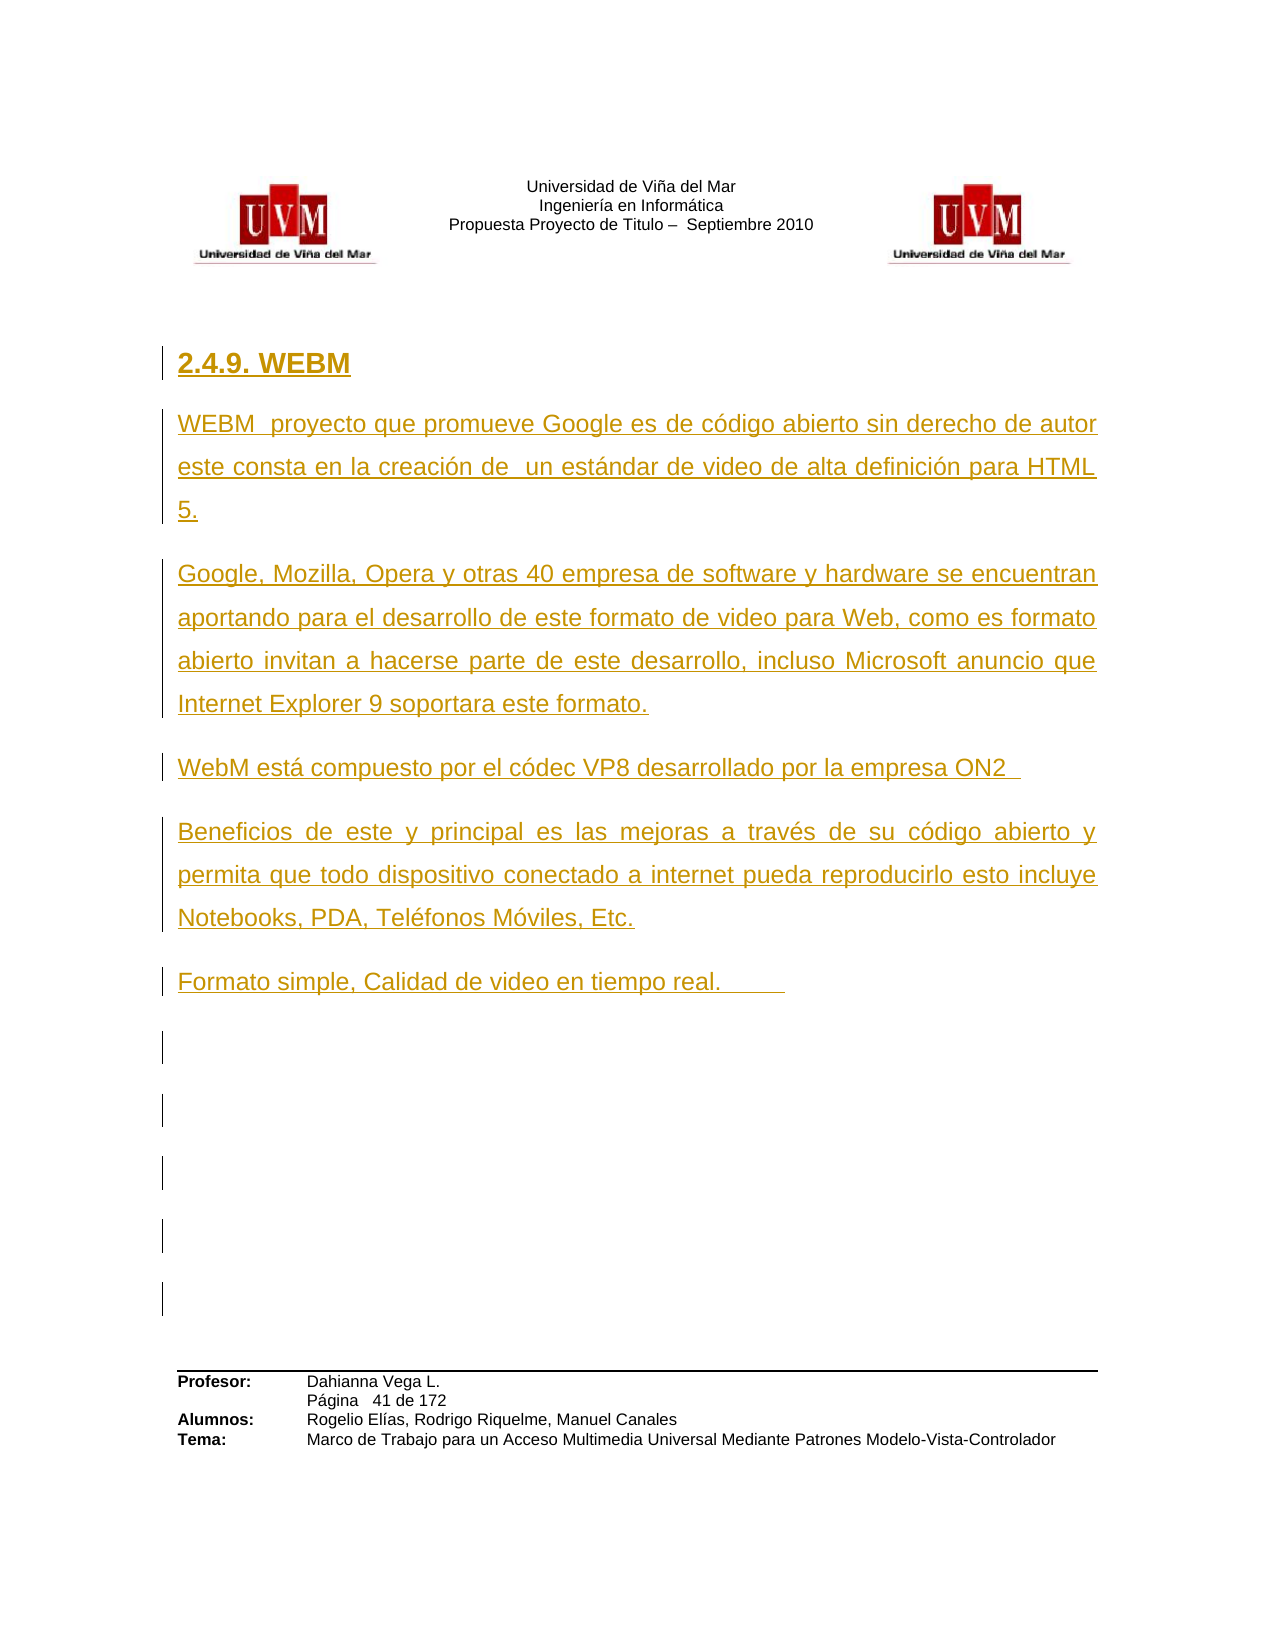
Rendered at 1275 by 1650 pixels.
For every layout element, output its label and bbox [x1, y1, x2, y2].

picture [871, 176, 1084, 267]
picture [177, 176, 390, 267]
